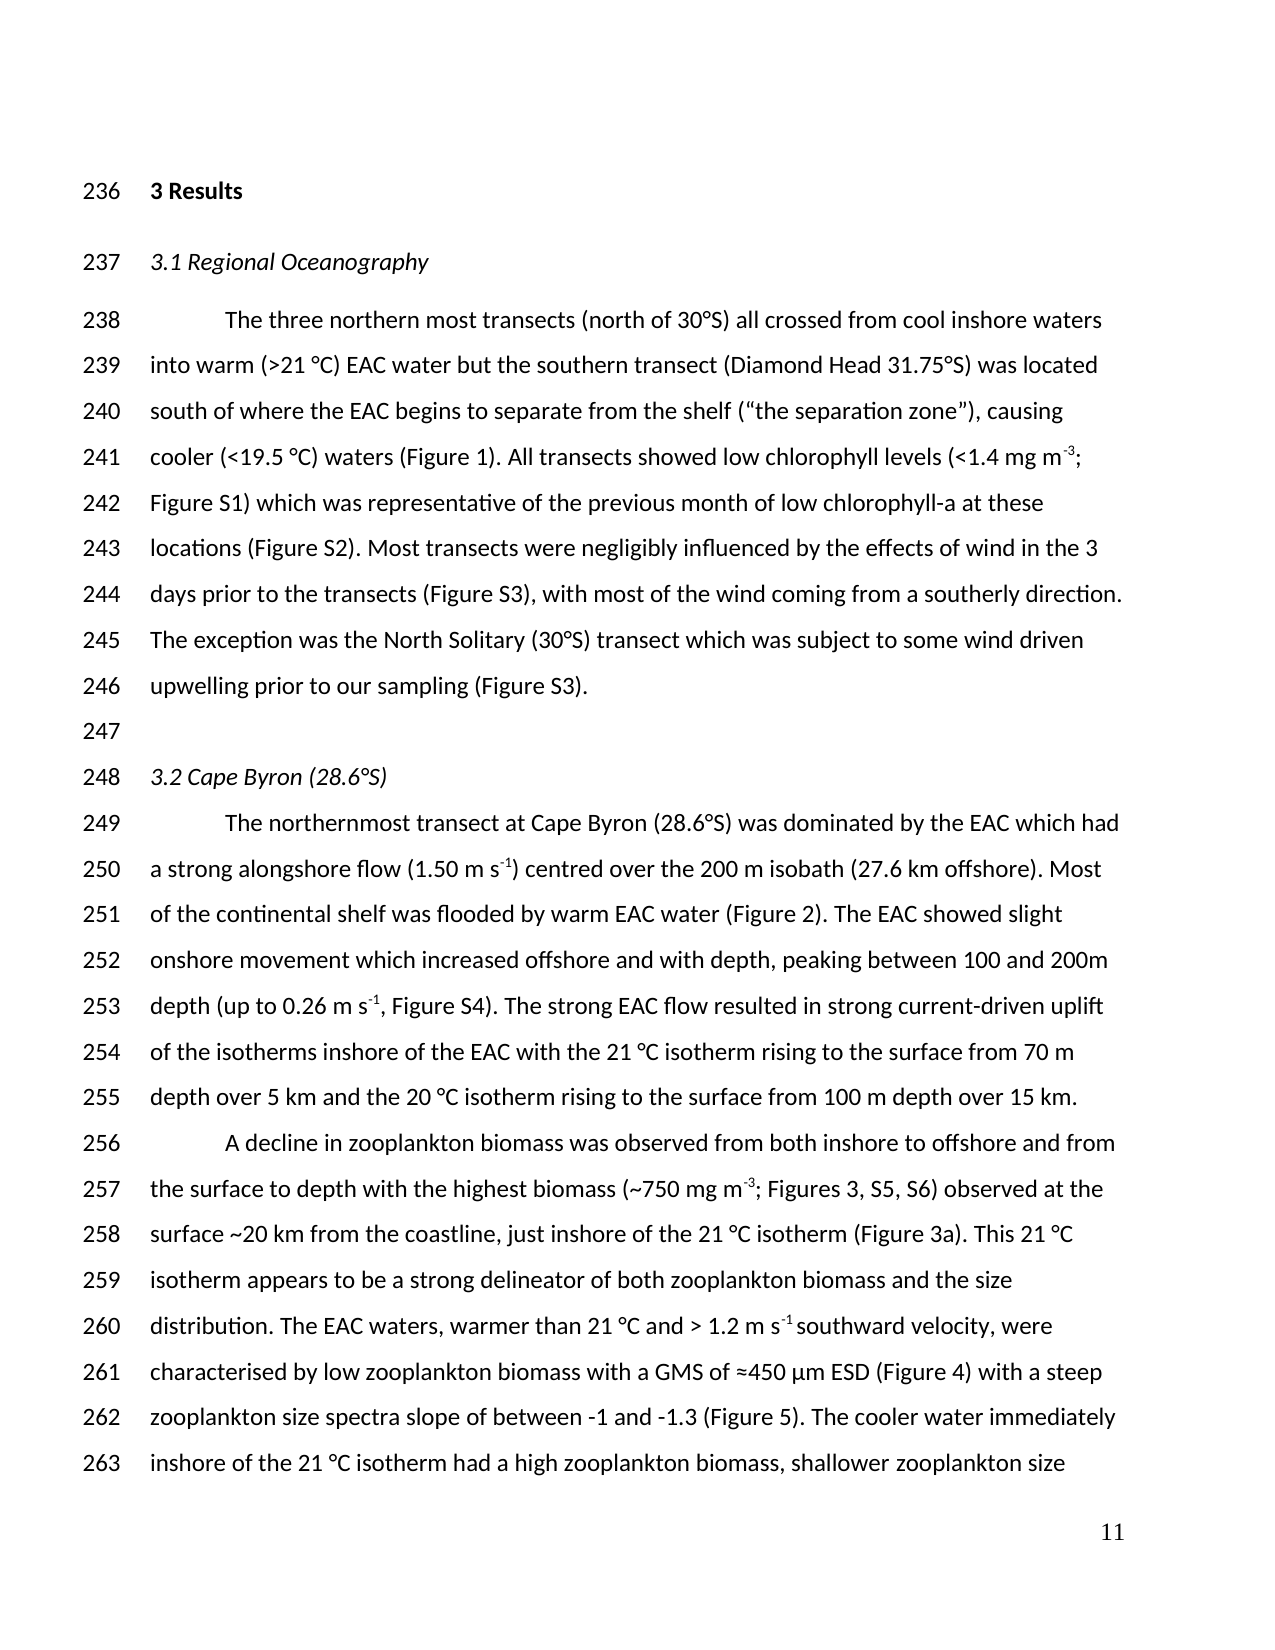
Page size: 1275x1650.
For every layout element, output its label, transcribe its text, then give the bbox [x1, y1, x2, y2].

text 3.2 Cape Byron (28.6°S) [150, 761, 1125, 792]
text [150, 1127, 1125, 1478]
subtitle 3.1 Regional Oceanography [150, 246, 1125, 276]
text The three northern most transects (north of 30°S) all crossed from cool inshore waters into warm (>21 °C) EAC water but the southern transect (Diamond Head 31.75°S) was located south of where the EAC begins to separate from the shelf (“the separation zone”), causing cooler (<19.5 °C) waters (Figure 1). All transects showed low chlorophyll levels (<1.4 mg m-3; Figure S1) which was representative of the previous month of low chlorophyll-a at these locations (Figure S2). Most transects were negligibly influenced by the effects of wind in the 3 days prior to the transects (Figure S3), with most of the wind coming from a southerly direction. The exception was the North Solitary (30°S) transect which was subject to some wind driven upwelling prior to our sampling (Figure S3). [150, 304, 1125, 700]
subtitle 3 Results [150, 175, 1125, 206]
text The northernmost transect at Cape Byron (28.6°S) was dominated by the EAC which had a strong alongshore flow (1.50 m s-1) centred over the 200 m isobath (27.6 km offshore). Most of the continental shelf was flooded by warm EAC water (Figure 2). The EAC showed slight onshore movement which increased offshore and with depth, peaking between 100 and 200m depth (up to 0.26 m s-1, Figure S4). The strong EAC flow resulted in strong current-driven uplift of the isotherms inshore of the EAC with the 21 °C isotherm rising to the surface from 70 m depth over 5 km and the 20 °C isotherm rising to the surface from 100 m depth over 15 km. [150, 807, 1125, 1112]
